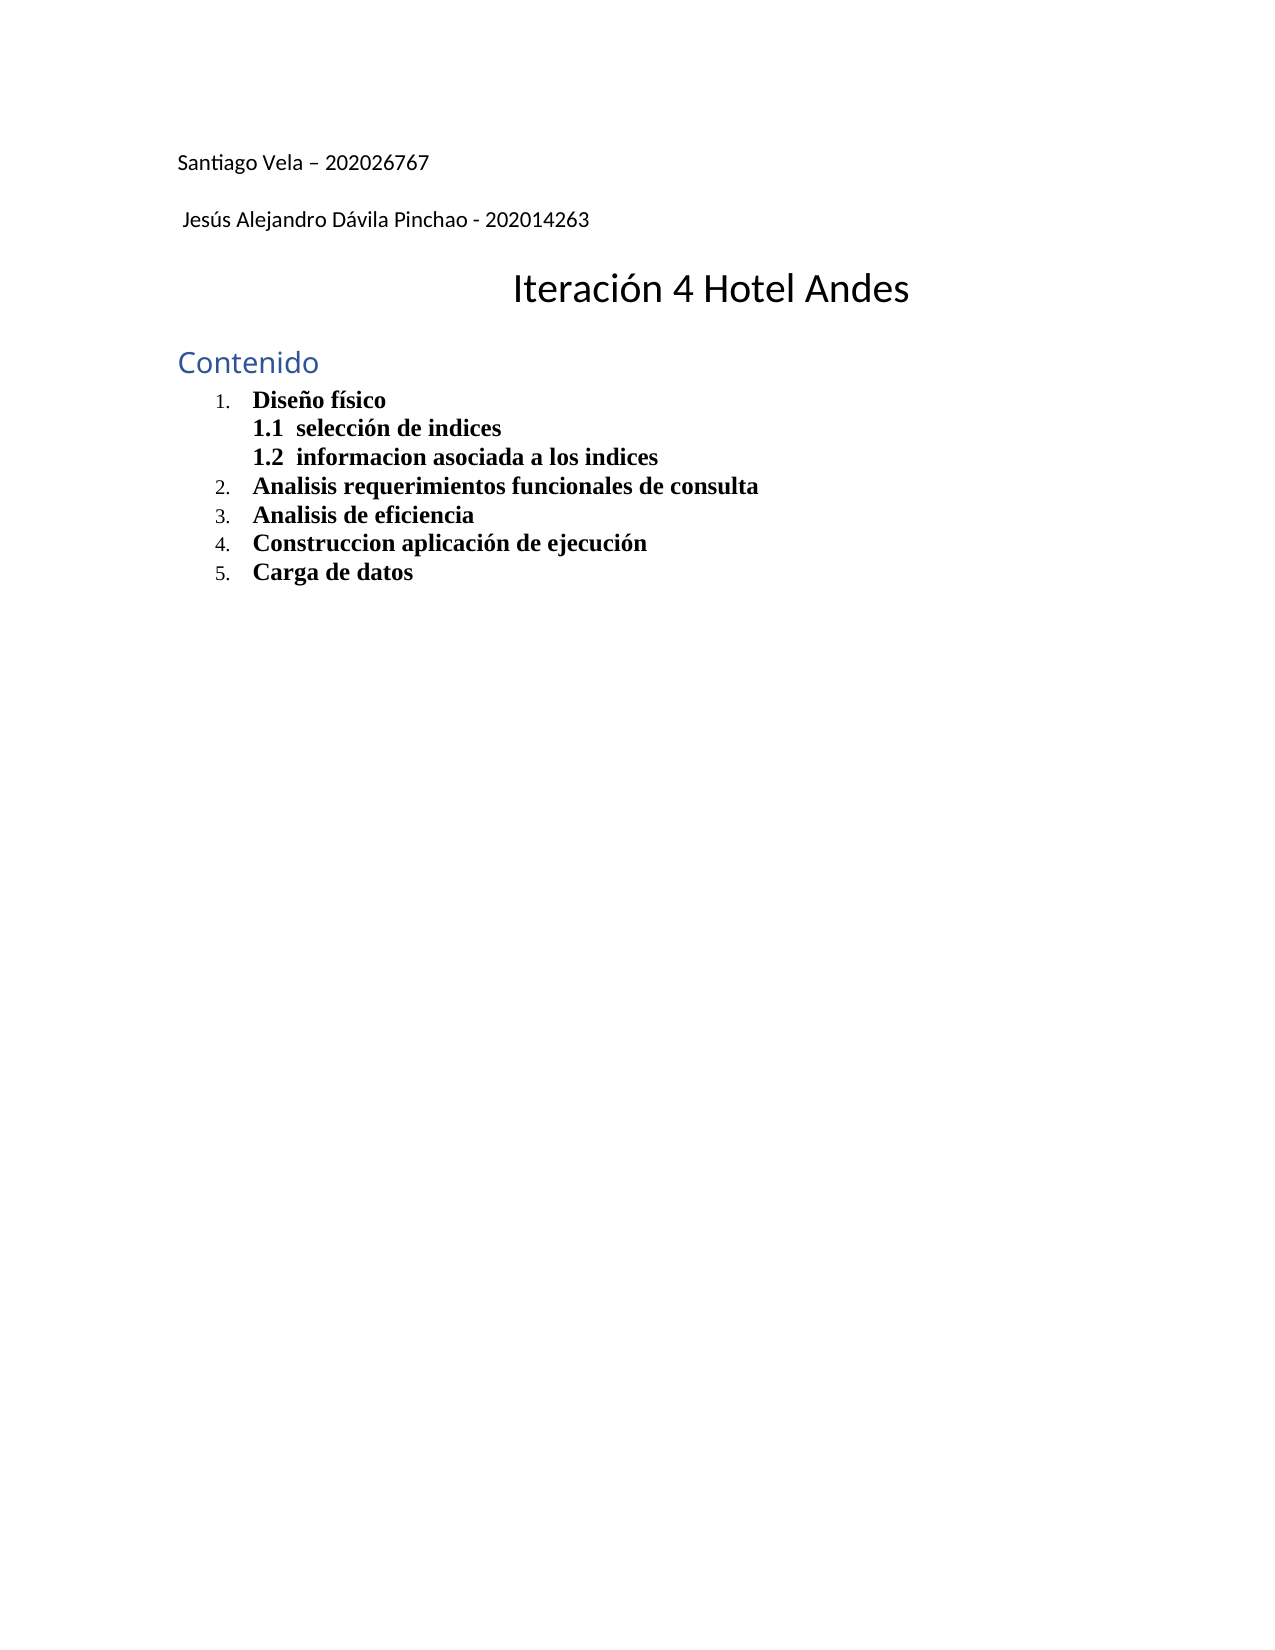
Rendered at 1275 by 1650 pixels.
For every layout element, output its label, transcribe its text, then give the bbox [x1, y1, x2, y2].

text Iteración 4 Hotel Andes [325, 262, 1098, 313]
text Jesús Alejandro Dávila Pinchao - 202014263 [177, 205, 1098, 233]
text Santiago Vela – 202026767 [177, 148, 1098, 176]
